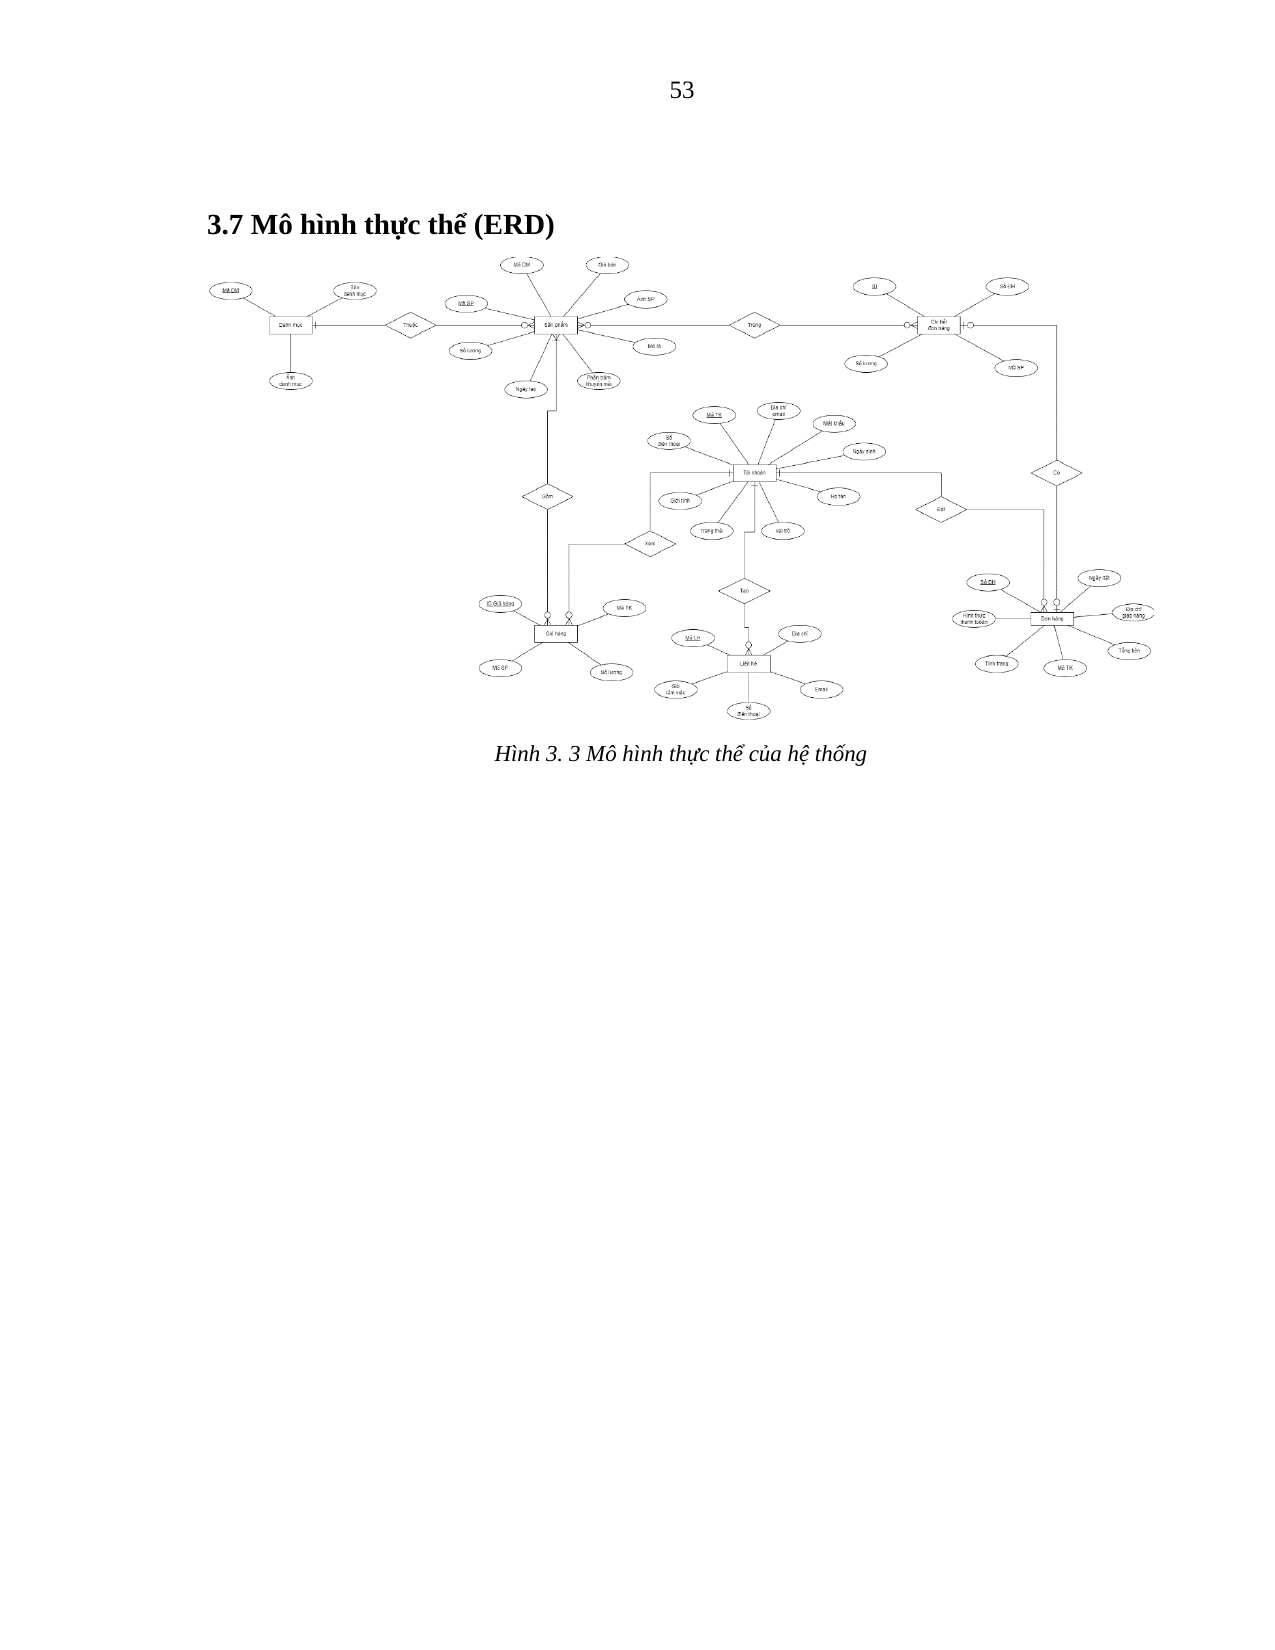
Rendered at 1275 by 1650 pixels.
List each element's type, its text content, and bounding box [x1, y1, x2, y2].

list Mô hình thực thể (ERD) [207, 207, 1157, 240]
picture [209, 257, 1155, 720]
